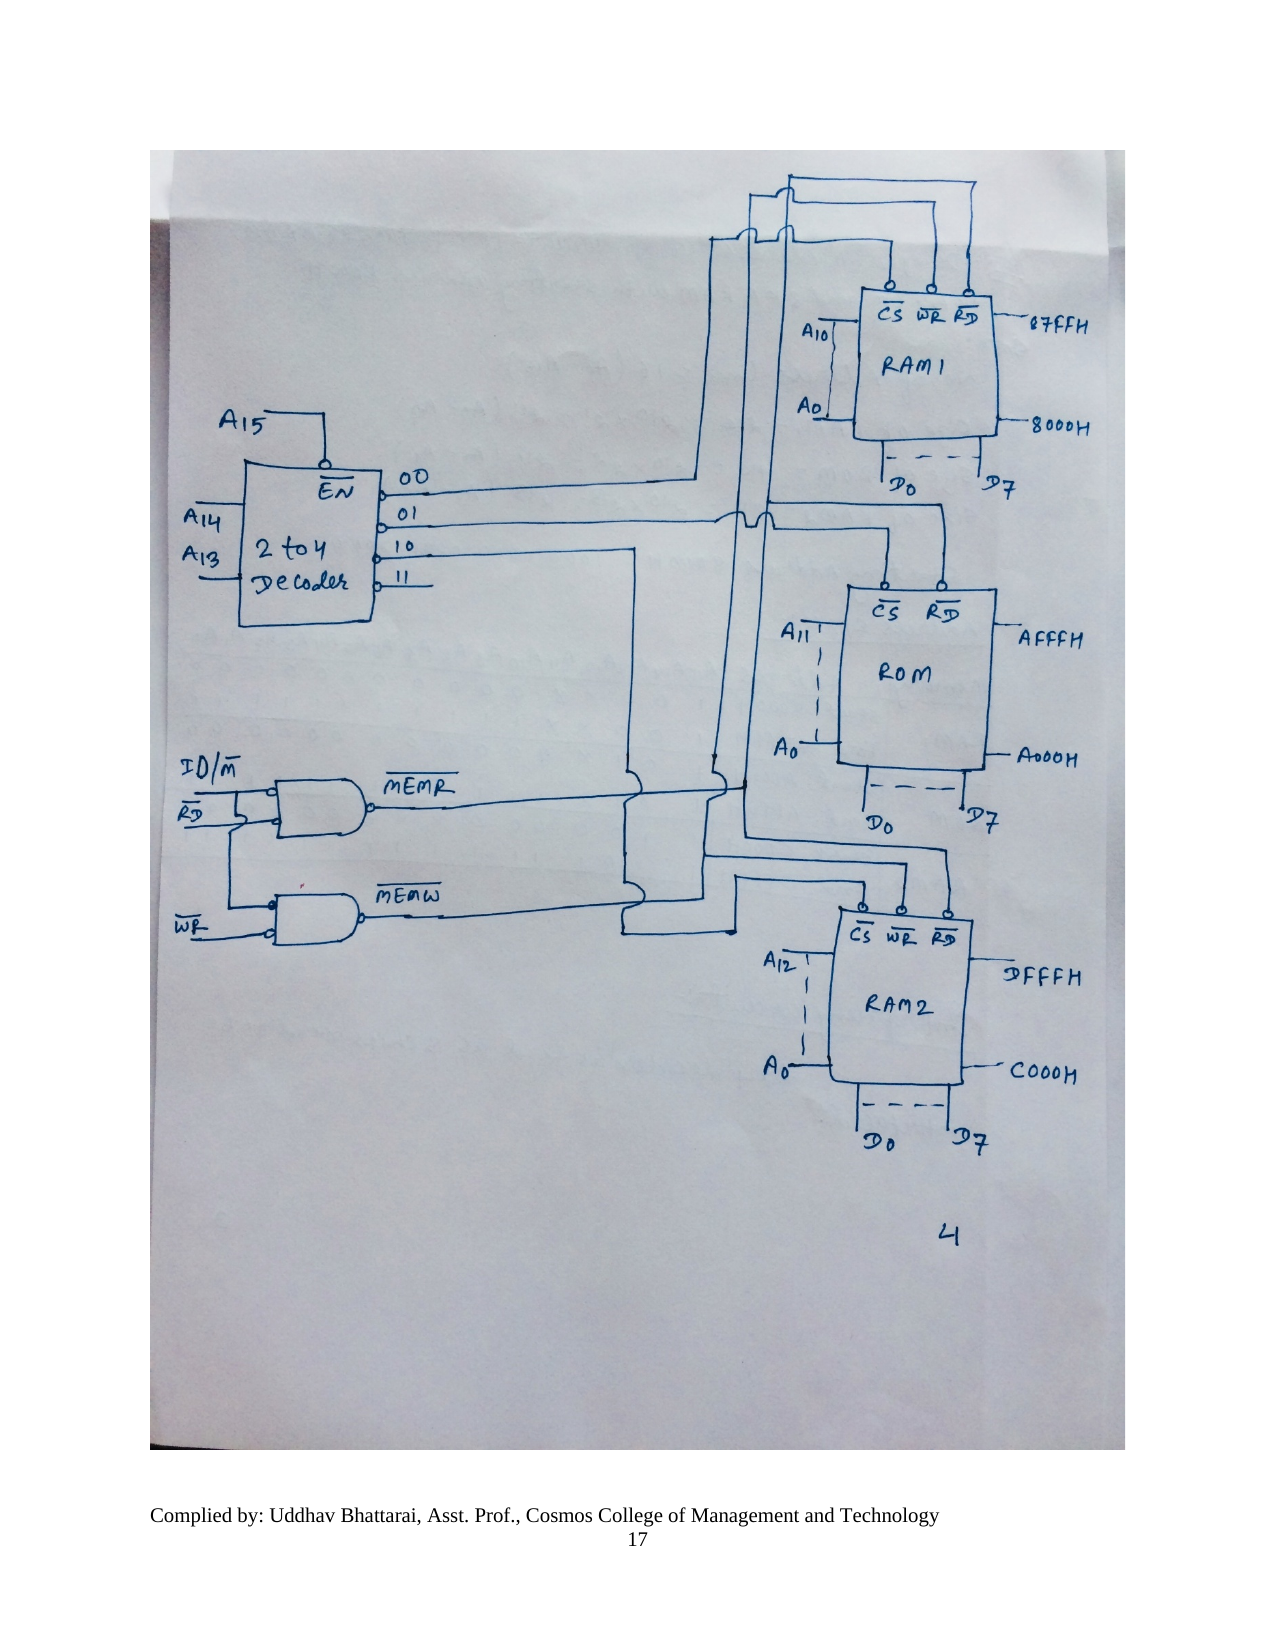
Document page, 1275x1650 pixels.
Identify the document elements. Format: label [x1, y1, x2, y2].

picture [150, 150, 1125, 1450]
